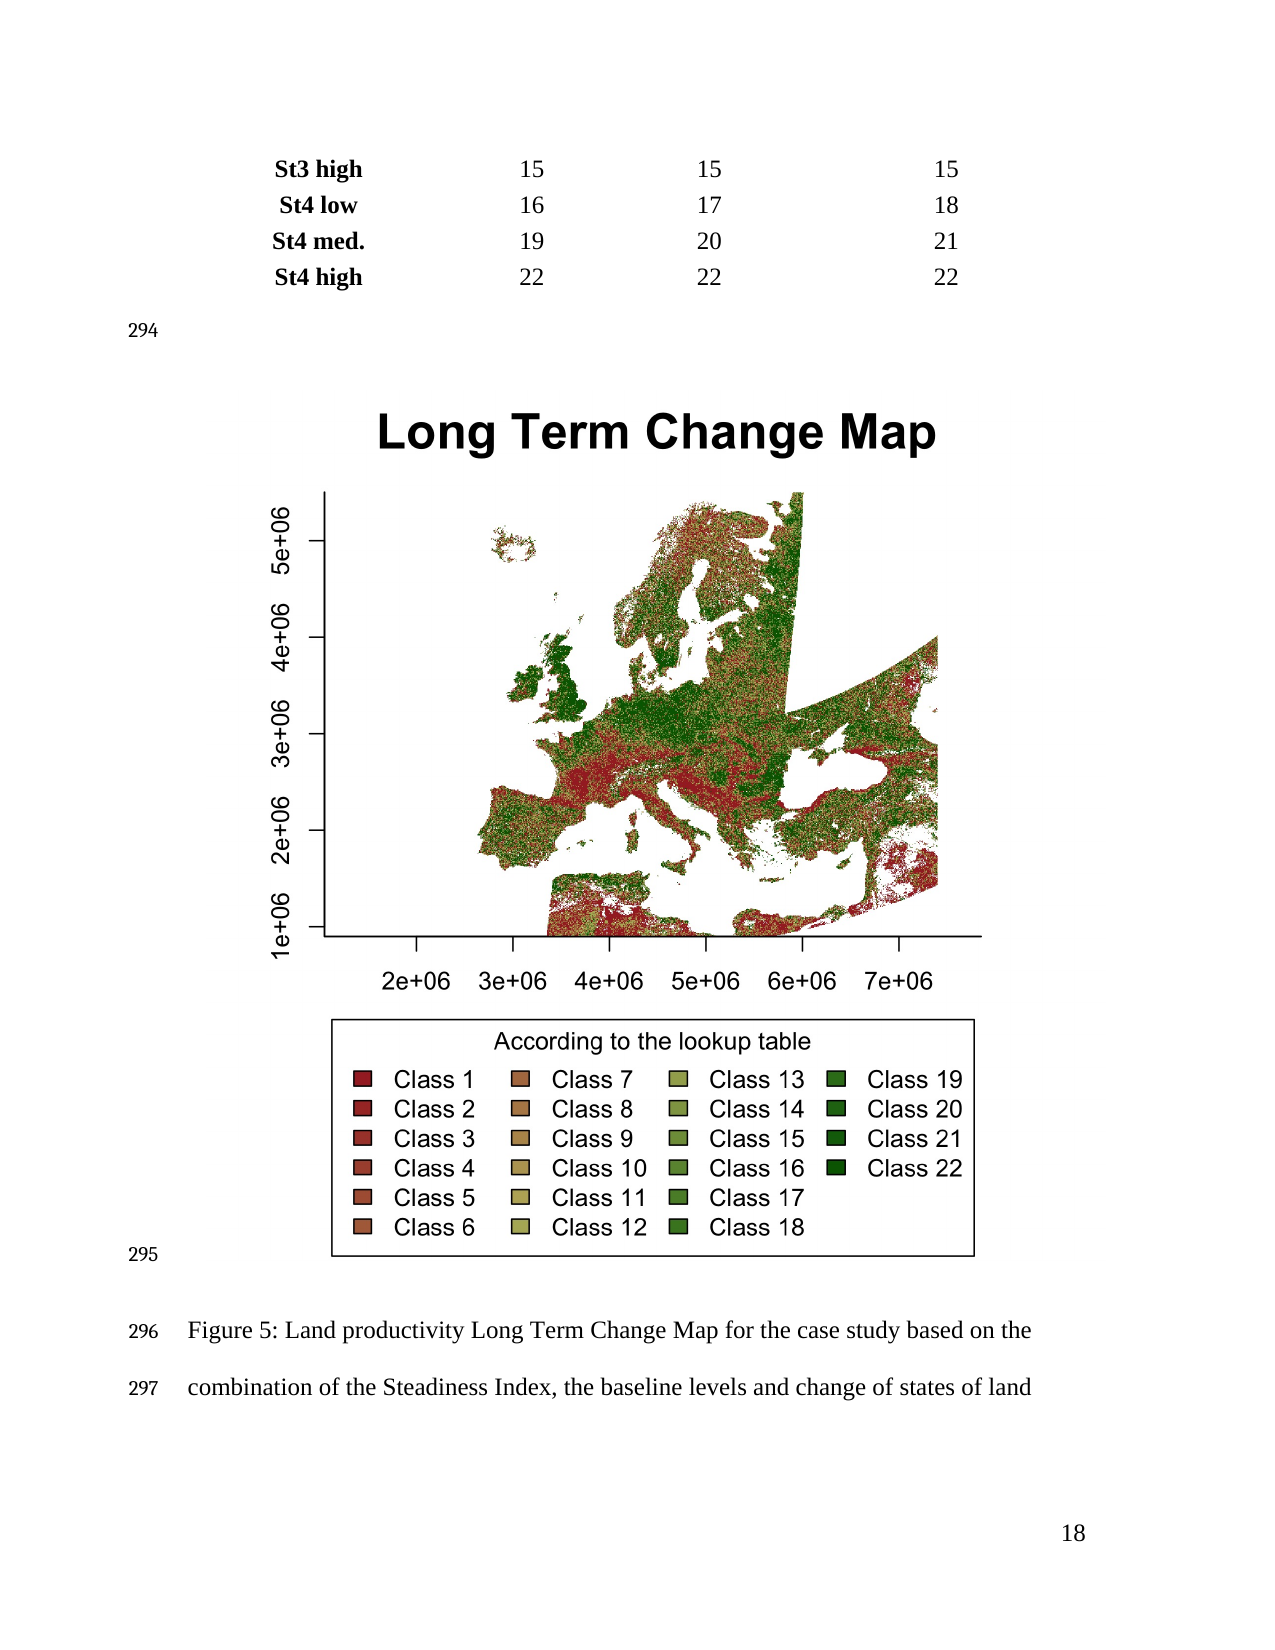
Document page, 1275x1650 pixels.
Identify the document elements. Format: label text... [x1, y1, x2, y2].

table_cell 15 [461, 150, 602, 186]
table_cell 15 [603, 150, 816, 186]
table_cell 18 [816, 186, 1076, 222]
picture [206, 390, 1107, 1261]
table_cell 15 [816, 150, 1076, 186]
table_cell 22 [603, 259, 816, 295]
table_cell 16 [461, 186, 602, 222]
table_cell St3 high [176, 150, 461, 186]
table_cell St4 high [176, 259, 461, 295]
table_cell St4 med. [176, 223, 461, 259]
table_cell 19 [461, 223, 602, 259]
table_cell 22 [461, 259, 602, 295]
table_cell St4 low [176, 186, 461, 222]
table_cell 17 [603, 186, 816, 222]
table_cell 21 [816, 223, 1076, 259]
table_cell 22 [816, 259, 1076, 295]
table_cell 20 [603, 223, 816, 259]
